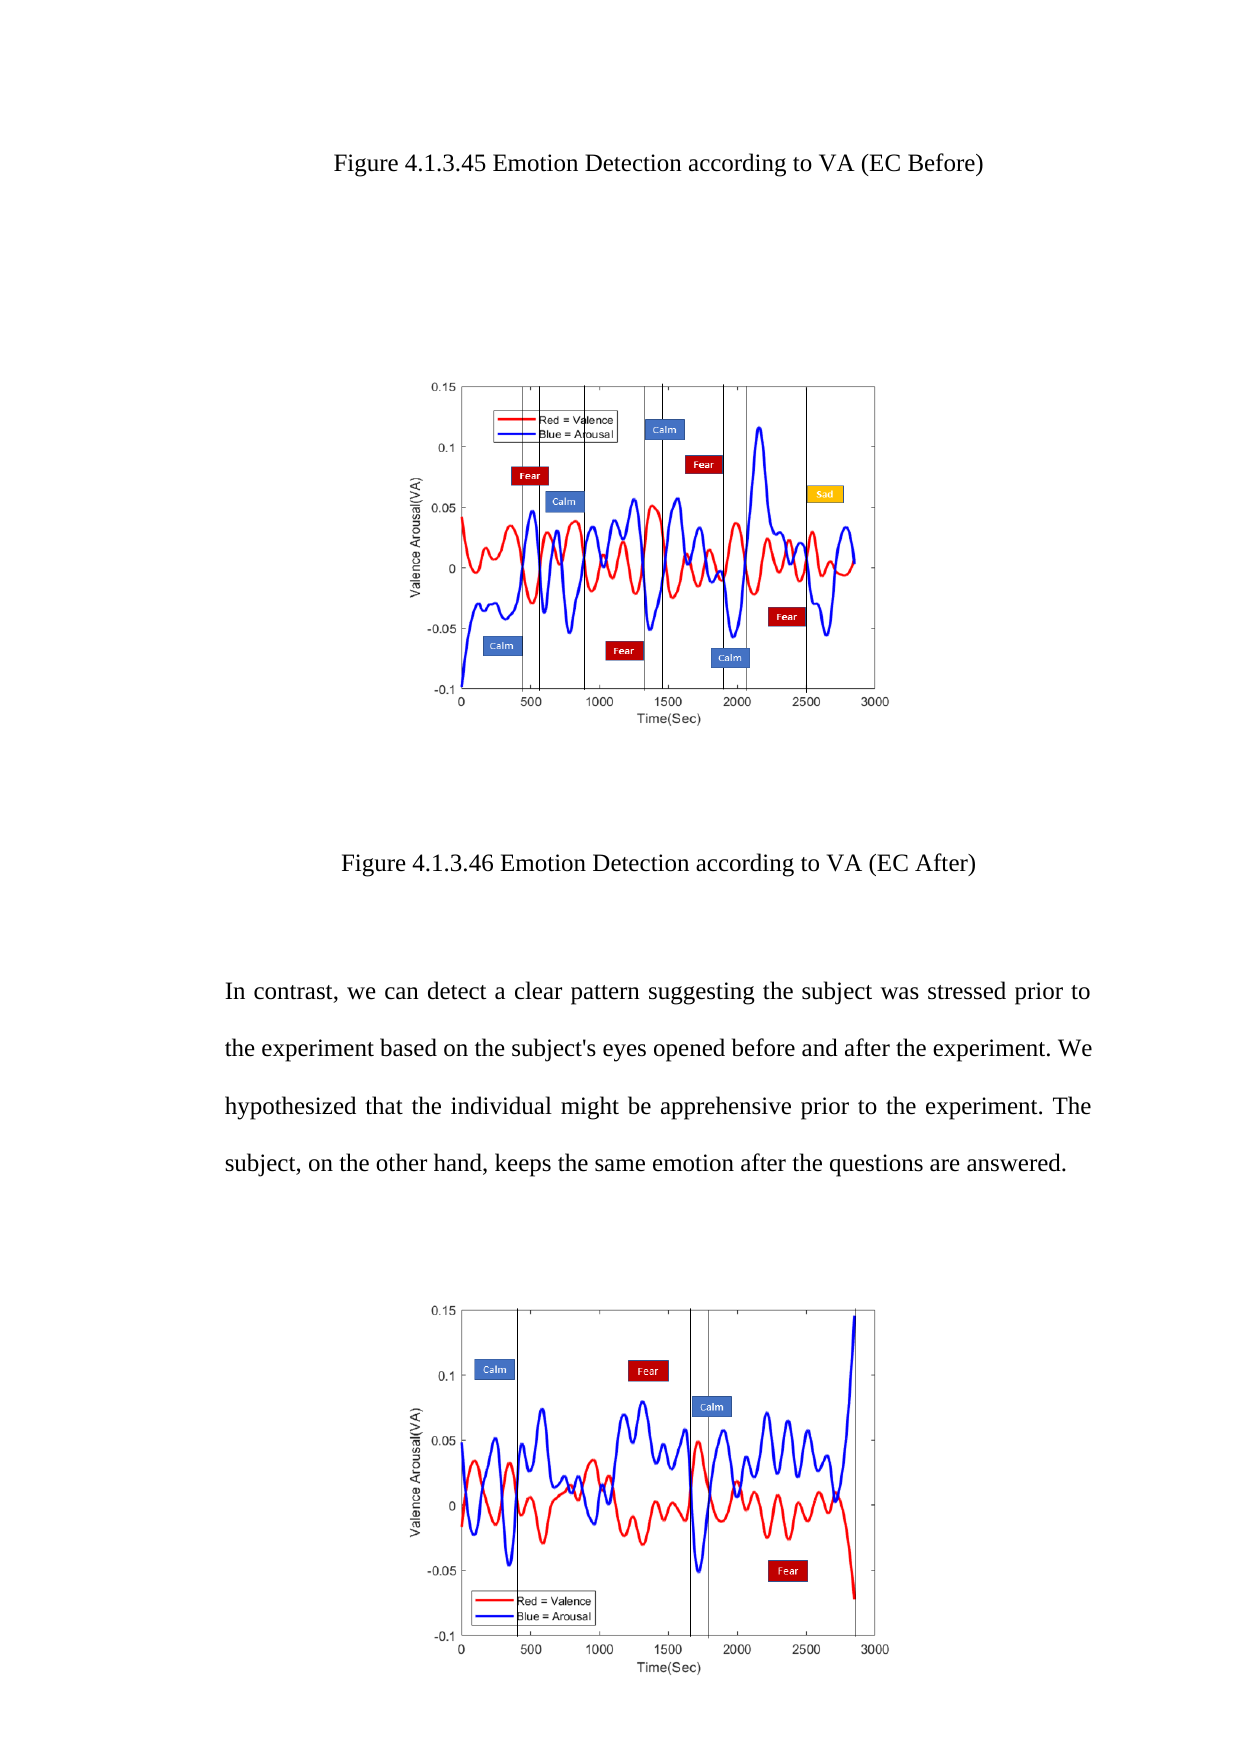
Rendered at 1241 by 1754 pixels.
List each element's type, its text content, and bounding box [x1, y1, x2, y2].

picture [171, 289, 1146, 799]
text In contrast, we can detect a clear pattern suggesting the subject was stressed prior to the experiment based on the subject's eyes opened before and after the experiment. We hypothesized that the individual might be apprehensive prior to the experiment. The subject, on the other hand, keeps the same emotion after the questions are answered. [224, 976, 1092, 1177]
picture [171, 1205, 1146, 1754]
